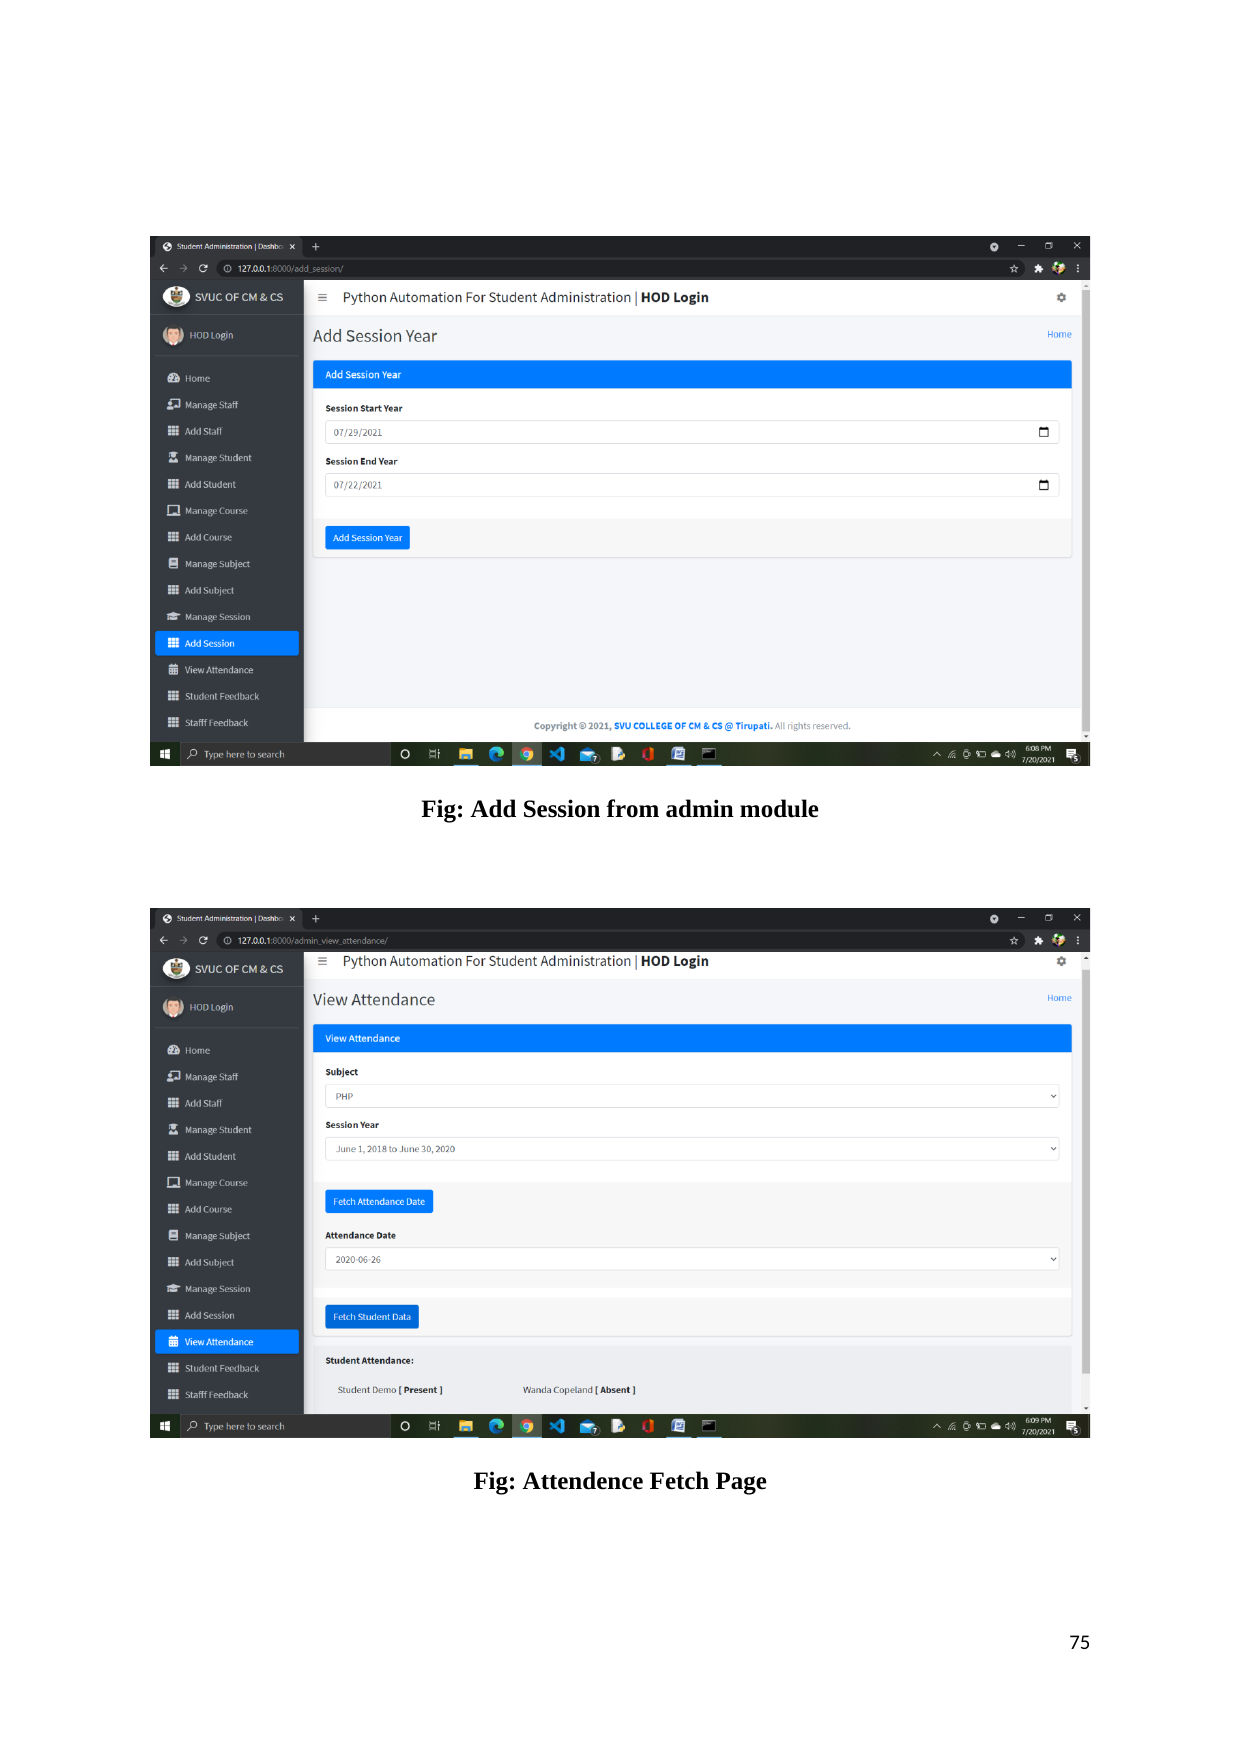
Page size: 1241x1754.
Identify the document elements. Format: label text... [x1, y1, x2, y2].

text Fig: Attendence Fetch Page [150, 1466, 1090, 1495]
picture [150, 908, 1091, 1438]
picture [150, 236, 1091, 766]
text Fig: Add Session from admin module [150, 794, 1090, 823]
